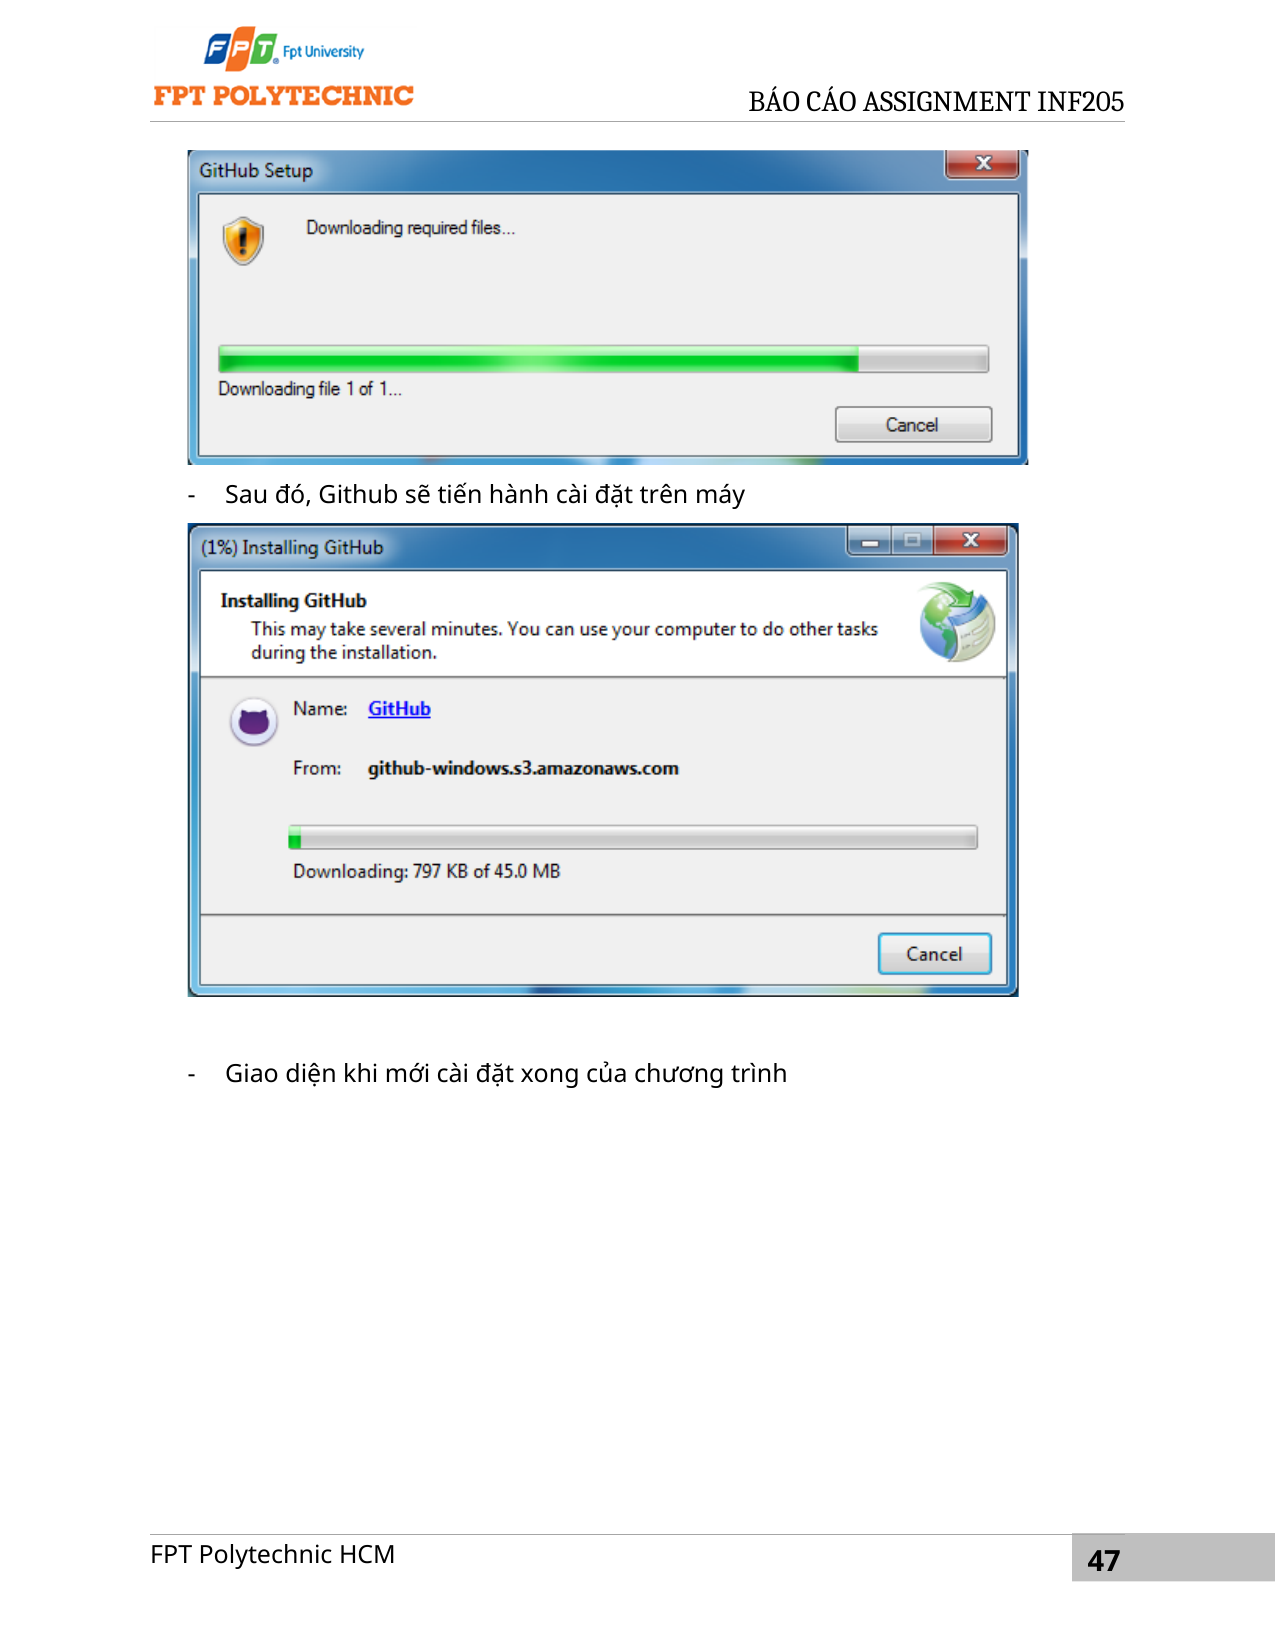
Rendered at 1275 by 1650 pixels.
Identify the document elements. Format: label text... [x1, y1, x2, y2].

picture [187, 523, 1019, 997]
list Sau đó, Github sẽ tiến hành cài đặt trên máy [187, 477, 1125, 511]
picture [187, 150, 1029, 465]
list Giao diện khi mới cài đặt xong của chương trình [187, 1056, 1125, 1090]
picture [150, 22, 418, 112]
